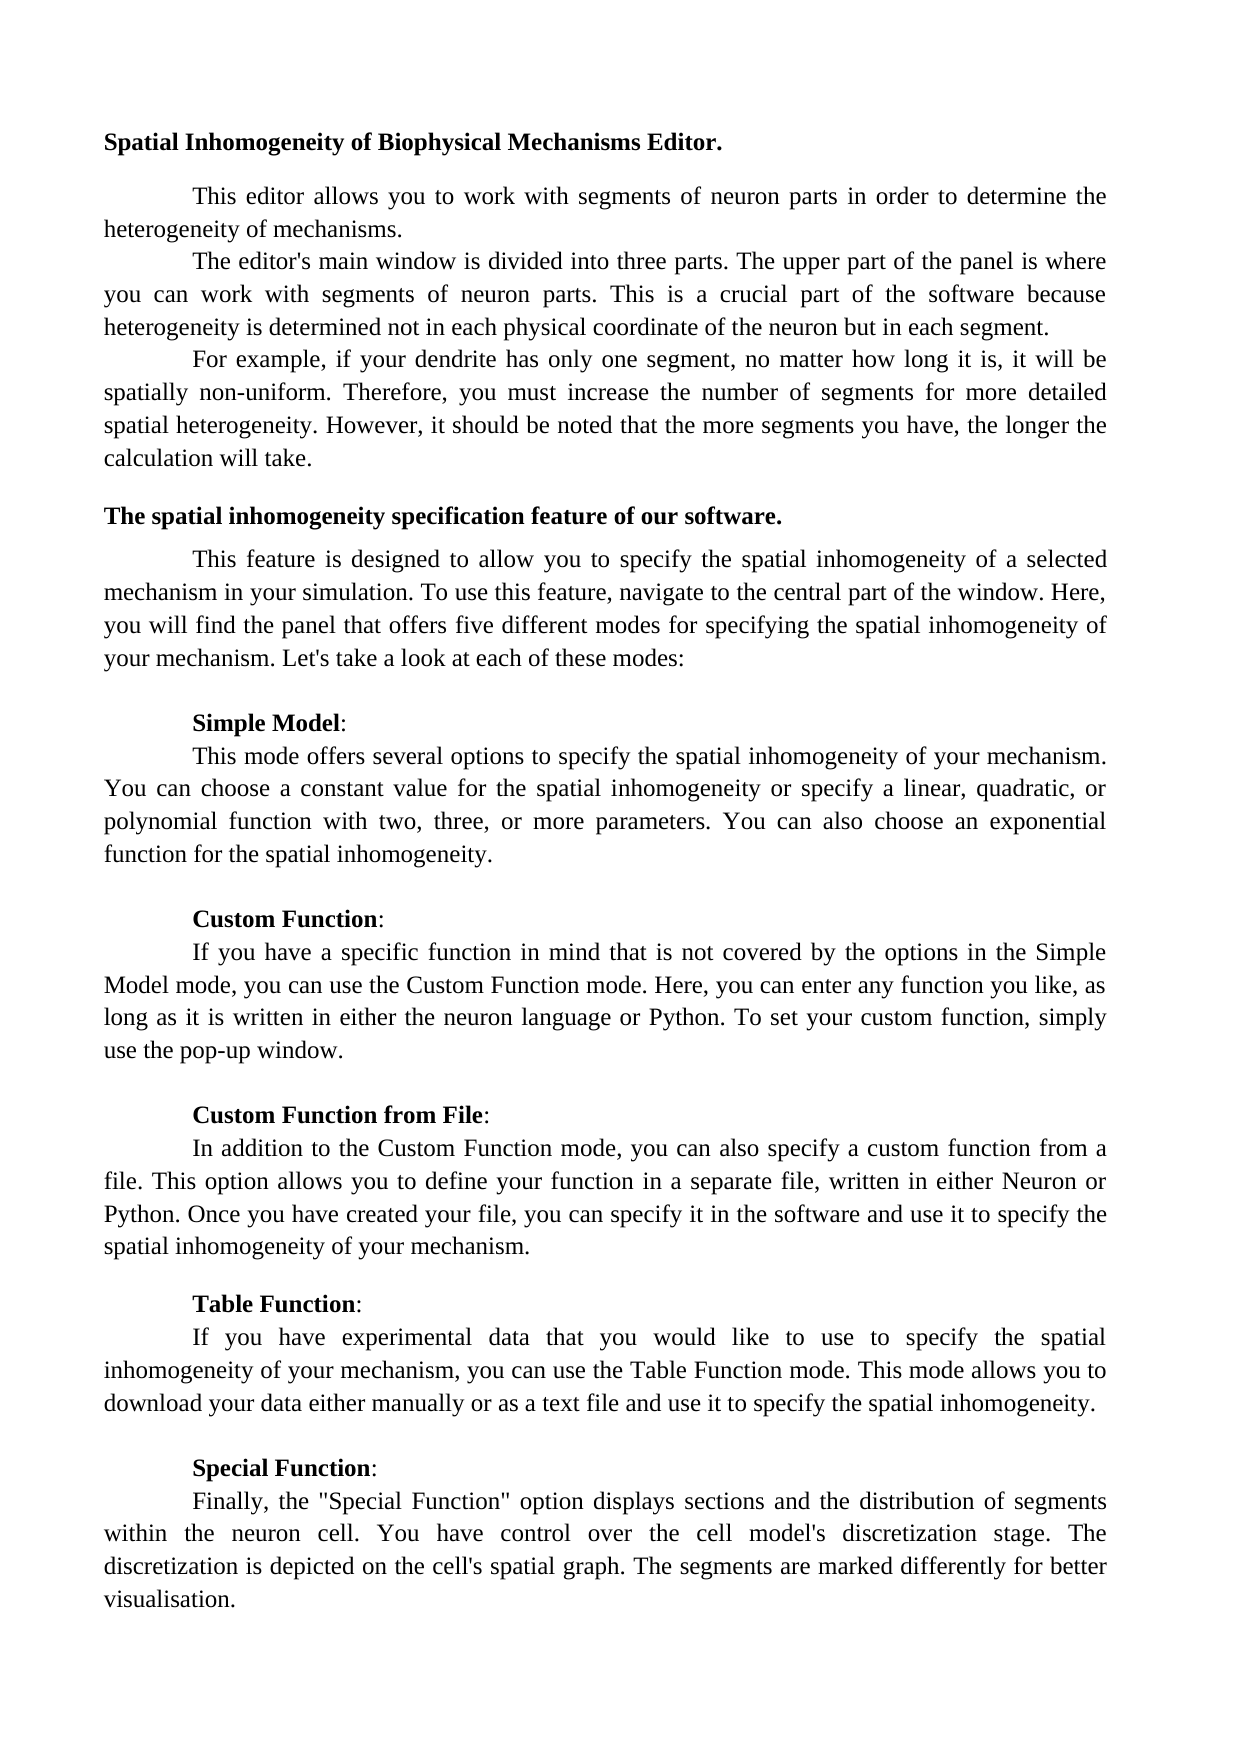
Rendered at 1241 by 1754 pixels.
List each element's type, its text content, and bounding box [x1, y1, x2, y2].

text Custom Function from File: [103, 1101, 1108, 1129]
text This editor allows you to work with segments of neuron parts in order to determine the heterogeneity of mechanisms. [103, 181, 1108, 242]
text Custom Function: [103, 904, 1108, 933]
text If you have a specific function in mind that is not covered by the options in the Simple Model mode, you can use the Custom Function mode. Here, you can enter any function you like, as long as it is written in either the neuron language or Python. To set your custom function, simply use the pop-up window. [103, 937, 1108, 1064]
text Spatial Inhomogeneity of Biophysical Mechanisms Editor. [103, 130, 1152, 155]
text Table Function: [103, 1289, 1108, 1318]
text For example, if your dendrite has only one segment, no matter how long it is, it will be spatially non-uniform. Therefore, you must increase the number of segments for more detailed spatial heterogeneity. However, it should be noted that the more segments you have, the longer the calculation will take. [103, 344, 1108, 471]
text The spatial inhomogeneity specification feature of our software. [103, 501, 1152, 529]
text This feature is designed to allow you to specify the spatial inhomogeneity of a selected mechanism in your simulation. To use this feature, navigate to the central part of the window. Here, you will find the panel that offers five different modes for specifying the spatial inhomogeneity of your mechanism. Let's take a look at each of these modes: [103, 544, 1108, 671]
text In addition to the Custom Function mode, you can also specify a custom function from a file. This option allows you to define your function in a separate file, written in either Neuron or Python. Once you have created your file, you can specify it in the software and use it to specify the spatial inhomogeneity of your mechanism. [103, 1133, 1108, 1260]
text Simple Model: [103, 708, 1108, 737]
text The editor's main window is divided into three parts. The upper part of the panel is where you can work with segments of neuron parts. This is a crucial part of the software because heterogeneity is determined not in each physical coordinate of the neuron but in each segment. [103, 246, 1108, 341]
text Finally, the "Special Function" option displays sections and the distribution of segments within the neuron cell. You have control over the cell model's discretization stage. The discretization is depicted on the cell's spatial graph. The segments are marked differently for better visualisation. [103, 1486, 1108, 1613]
text Special Function: [103, 1453, 1108, 1482]
text If you have experimental data that you would like to use to specify the spatial inhomogeneity of your mechanism, you can use the Table Function mode. This mode allows you to download your data either manually or as a text file and use it to specify the spatial inhomogeneity. [103, 1322, 1108, 1416]
text This mode offers several options to specify the spatial inhomogeneity of your mechanism. You can choose a constant value for the spatial inhomogeneity or specify a linear, quadratic, or polynomial function with two, three, or more parameters. You can also choose an exponential function for the spatial inhomogeneity. [103, 741, 1108, 868]
